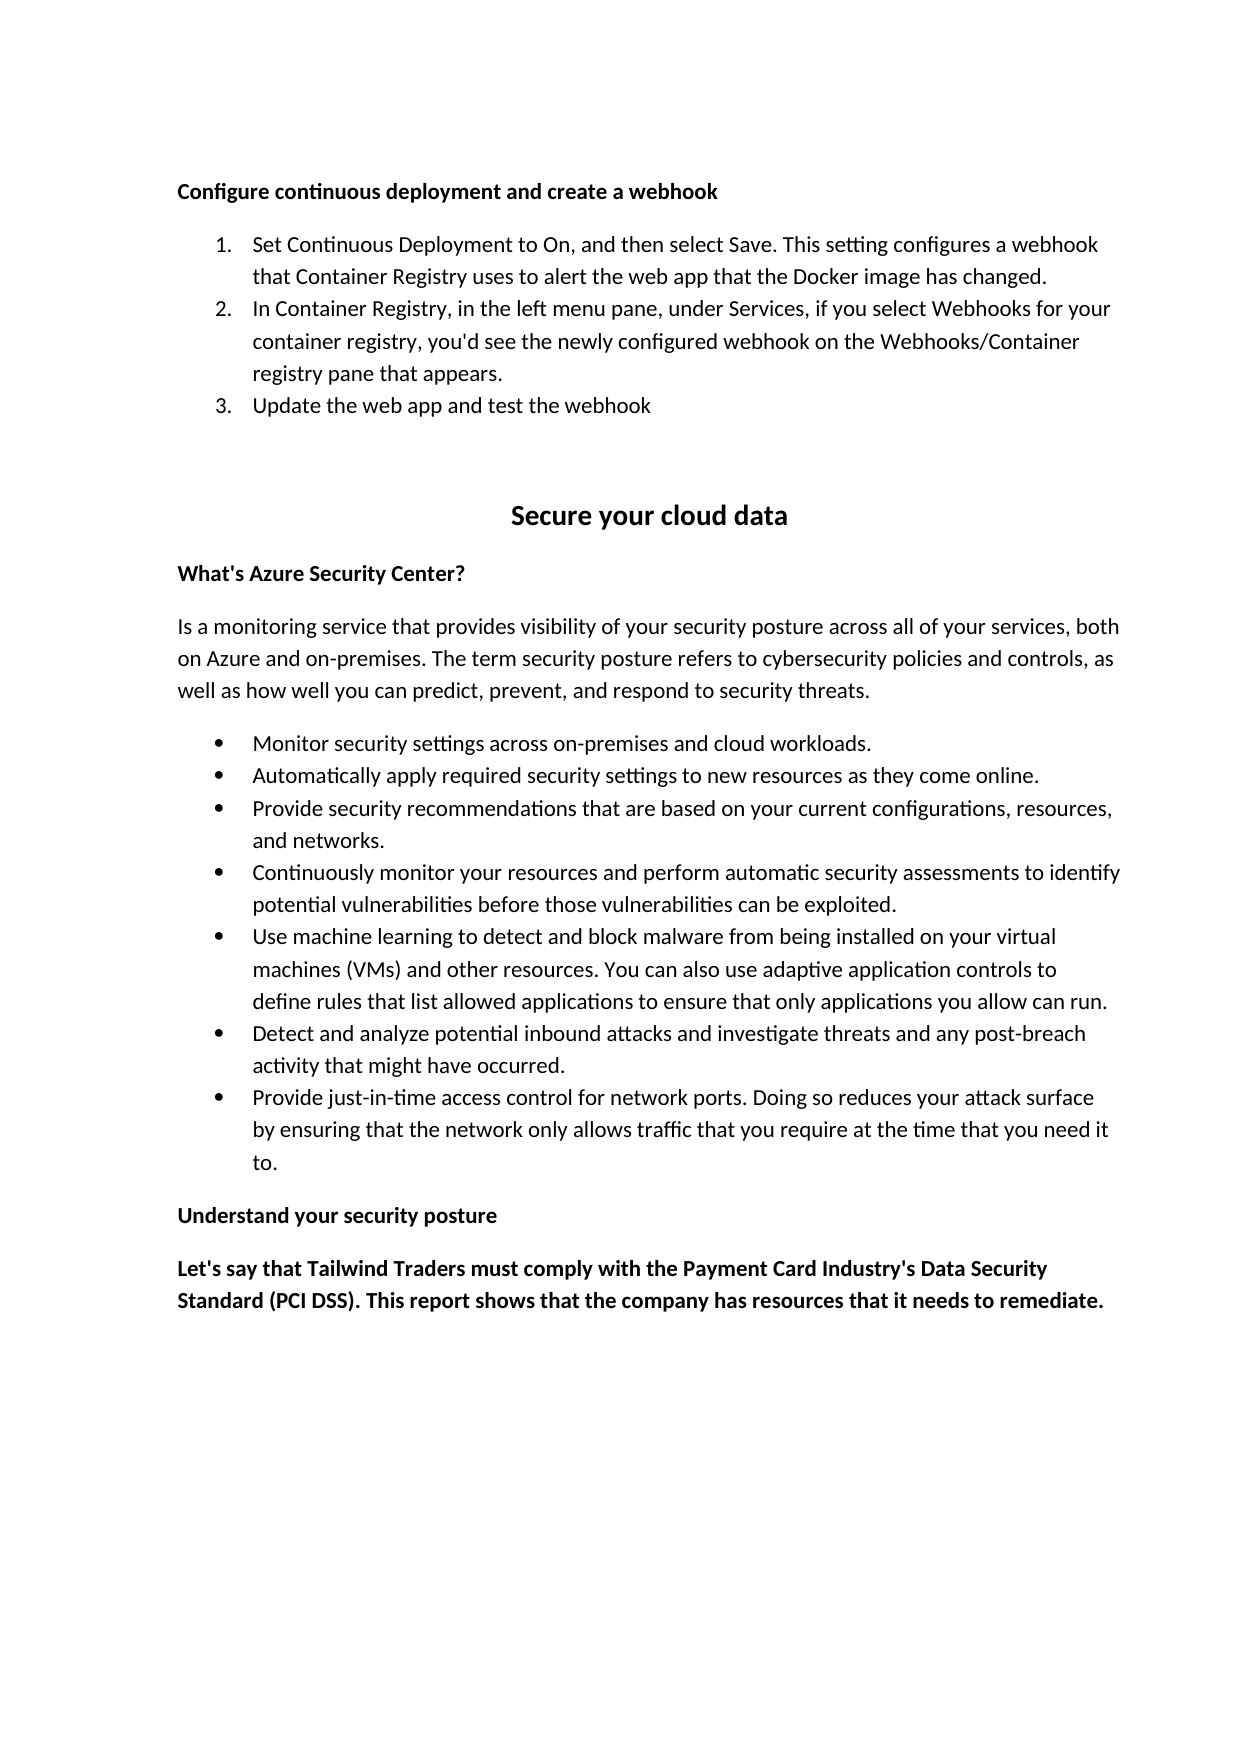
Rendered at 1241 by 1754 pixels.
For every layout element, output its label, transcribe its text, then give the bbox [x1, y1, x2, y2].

text Understand your security posture [177, 1201, 1122, 1229]
text Let's say that Tailwind Traders must comply with the Payment Card Industry's Data Security Standard (PCI DSS). This report shows that the company has resources that it needs to remediate. [177, 1254, 1122, 1314]
list Update the web app and test the webhook [215, 391, 1122, 419]
list Detect and analyze potential inbound attacks and investigate threats and any post-breach activity that might have occurred. [215, 1019, 1122, 1079]
list Automatically apply required security settings to new resources as they come online. [215, 762, 1122, 789]
text Secure your cloud data [177, 497, 1122, 533]
list Provide just-in-time access control for network ports. Doing so reduces your attack surface by ensuring that the network only allows traffic that you require at the time that you need it to. [215, 1083, 1122, 1176]
list Provide security recommendations that are based on your current configurations, resources, and networks. [215, 794, 1122, 854]
list Continuously monitor your resources and perform automatic security assessments to identify potential vulnerabilities before those vulnerabilities can be exploited. [215, 858, 1122, 918]
text Is a monitoring service that provides visibility of your security posture across all of your services, both on Azure and on-premises. The term security posture refers to cybersecurity policies and controls, as well as how well you can predict, prevent, and respond to security threats. [177, 612, 1122, 704]
list Use machine learning to detect and block malware from being installed on your virtual machines (VMs) and other resources. You can also use adaptive application controls to define rules that list allowed applications to ensure that only applications you allow can run. [215, 922, 1122, 1015]
text Configure continuous deployment and create a webhook [177, 177, 1122, 205]
list Set Continuous Deployment to On, and then select Save. This setting configures a webhook that Container Registry uses to alert the web app that the Docker image has changed. [215, 230, 1122, 290]
list In Container Registry, in the left menu pane, under Services, if you select Webhooks for your container registry, you'd see the newly configured webhook on the Webhooks/Container registry pane that appears. [215, 294, 1122, 387]
list Monitor security settings across on-premises and cloud workloads. [215, 729, 1122, 757]
text What's Azure Security Center? [177, 559, 1122, 587]
